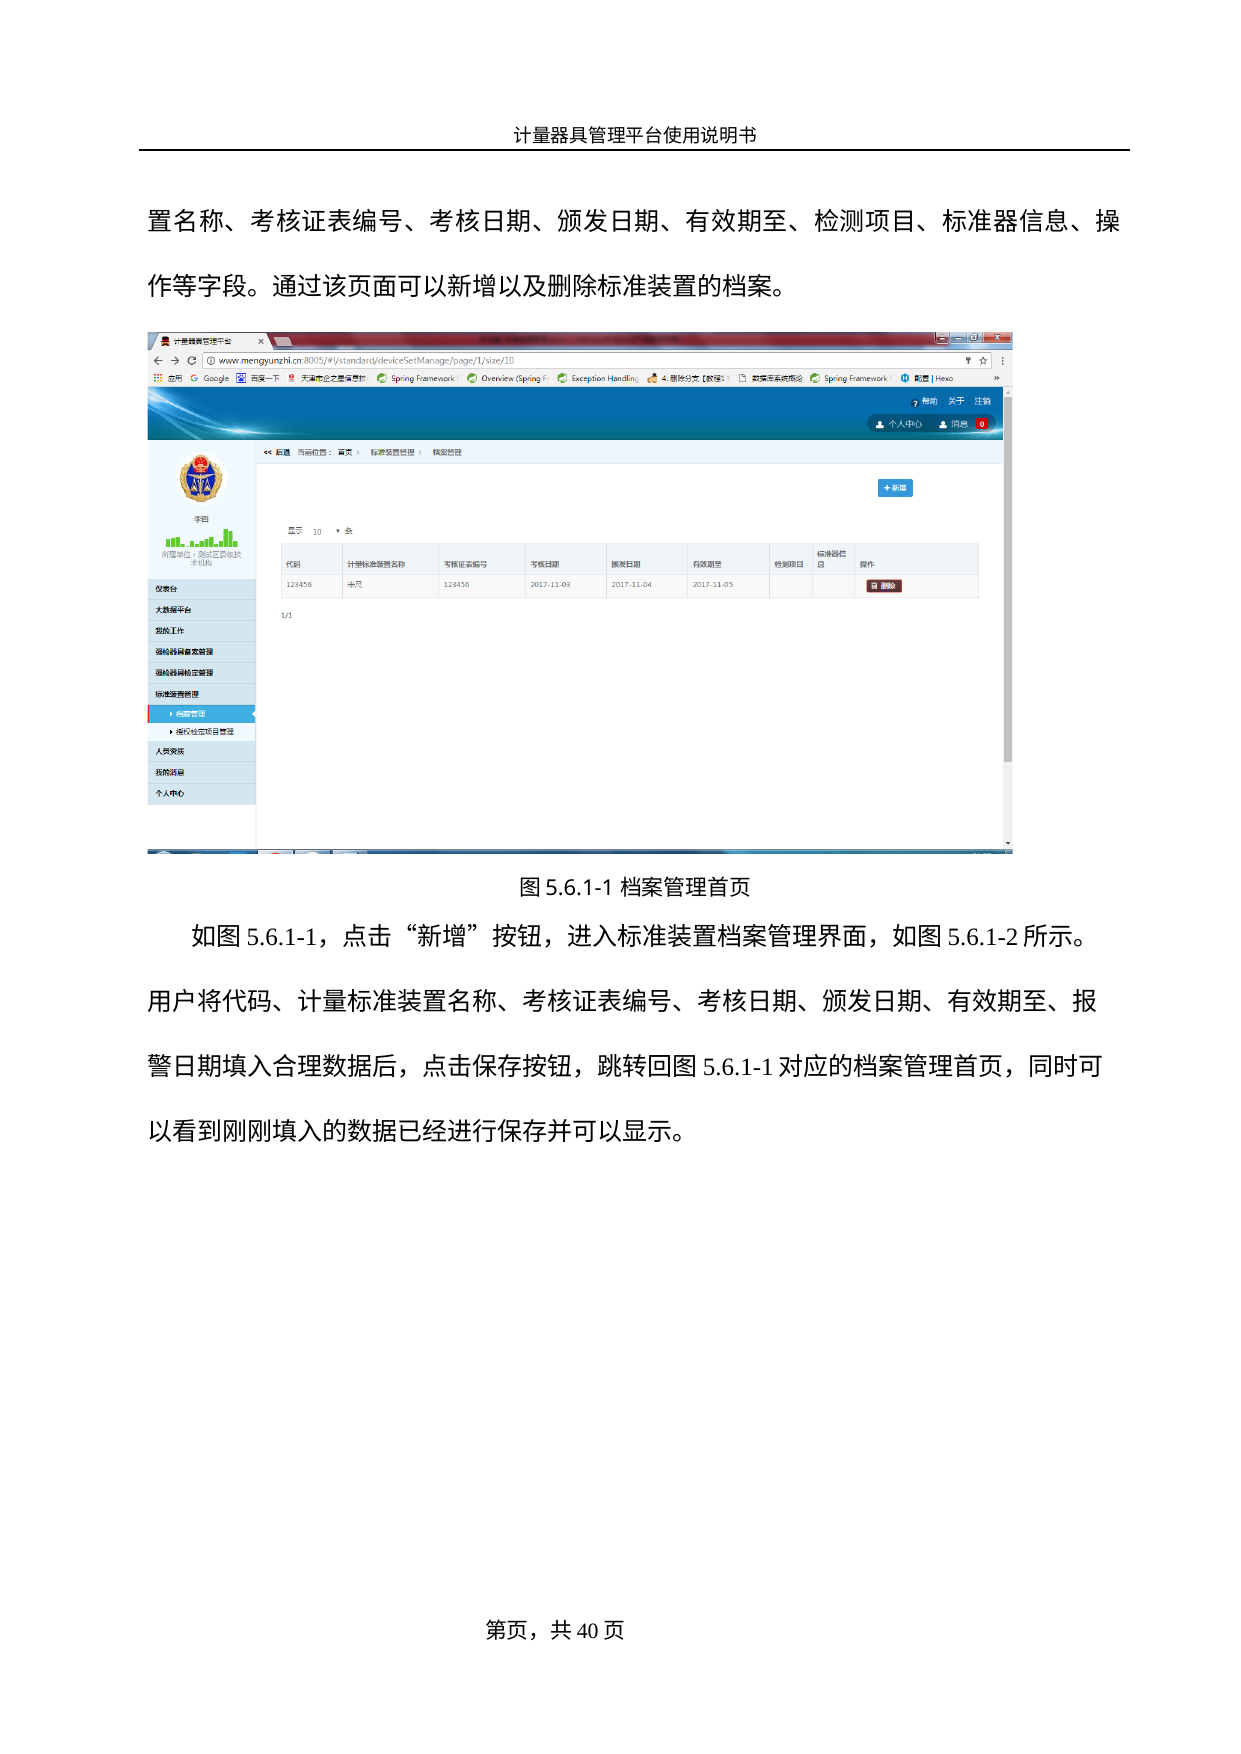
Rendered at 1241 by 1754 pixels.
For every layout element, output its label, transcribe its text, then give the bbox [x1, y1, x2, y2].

text 图5.6.1-1 档案管理首页 [148, 869, 1122, 902]
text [148, 187, 1122, 317]
picture [147, 332, 1013, 854]
text 如图5.6.1-1，点击“新增”按钮，进入标准装置档案管理界面，如图5.6.1-2所示。用户将代码、计量标准装置名称、考核证表编号、考核日期、颁发日期、有效期至、报警日期填入合理数据后，点击保存按钮，跳转回图5.6.1-1对应的档案管理首页，同时可以看到刚刚填入的数据已经进行保存并可以显示。 [148, 902, 1122, 1162]
